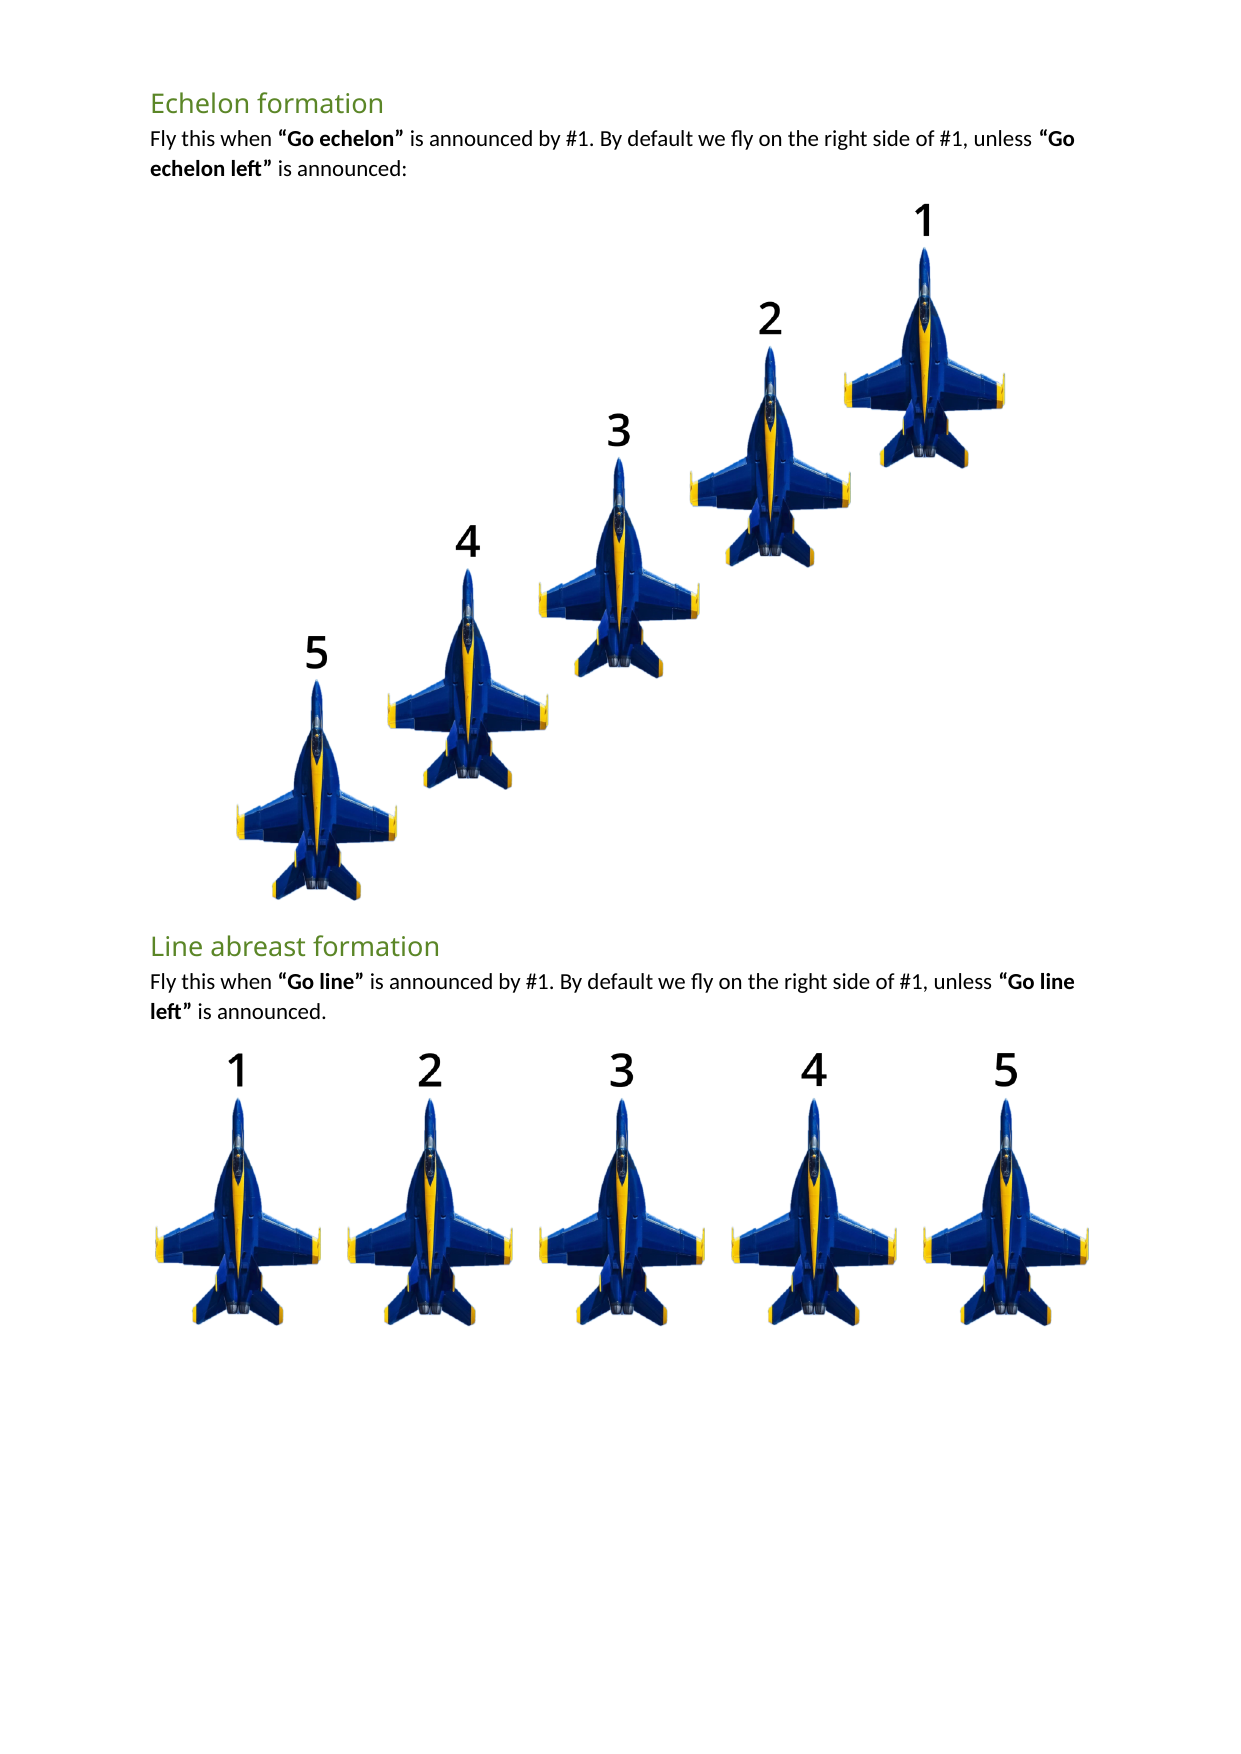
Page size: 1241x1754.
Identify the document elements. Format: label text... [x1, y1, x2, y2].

picture [150, 1044, 1091, 1335]
text Fly this when “Go line” is announced by #1. By default we fly on the right side of #1, unless “Go line left” is announced. [150, 967, 1090, 1025]
picture [233, 201, 1007, 901]
subtitle Line abreast formation [150, 927, 1090, 964]
subtitle Echelon formation [150, 84, 1090, 121]
text Fly this when “Go echelon” is announced by #1. By default we fly on the right side of #1, unless “Go echelon left” is announced: [150, 124, 1090, 182]
